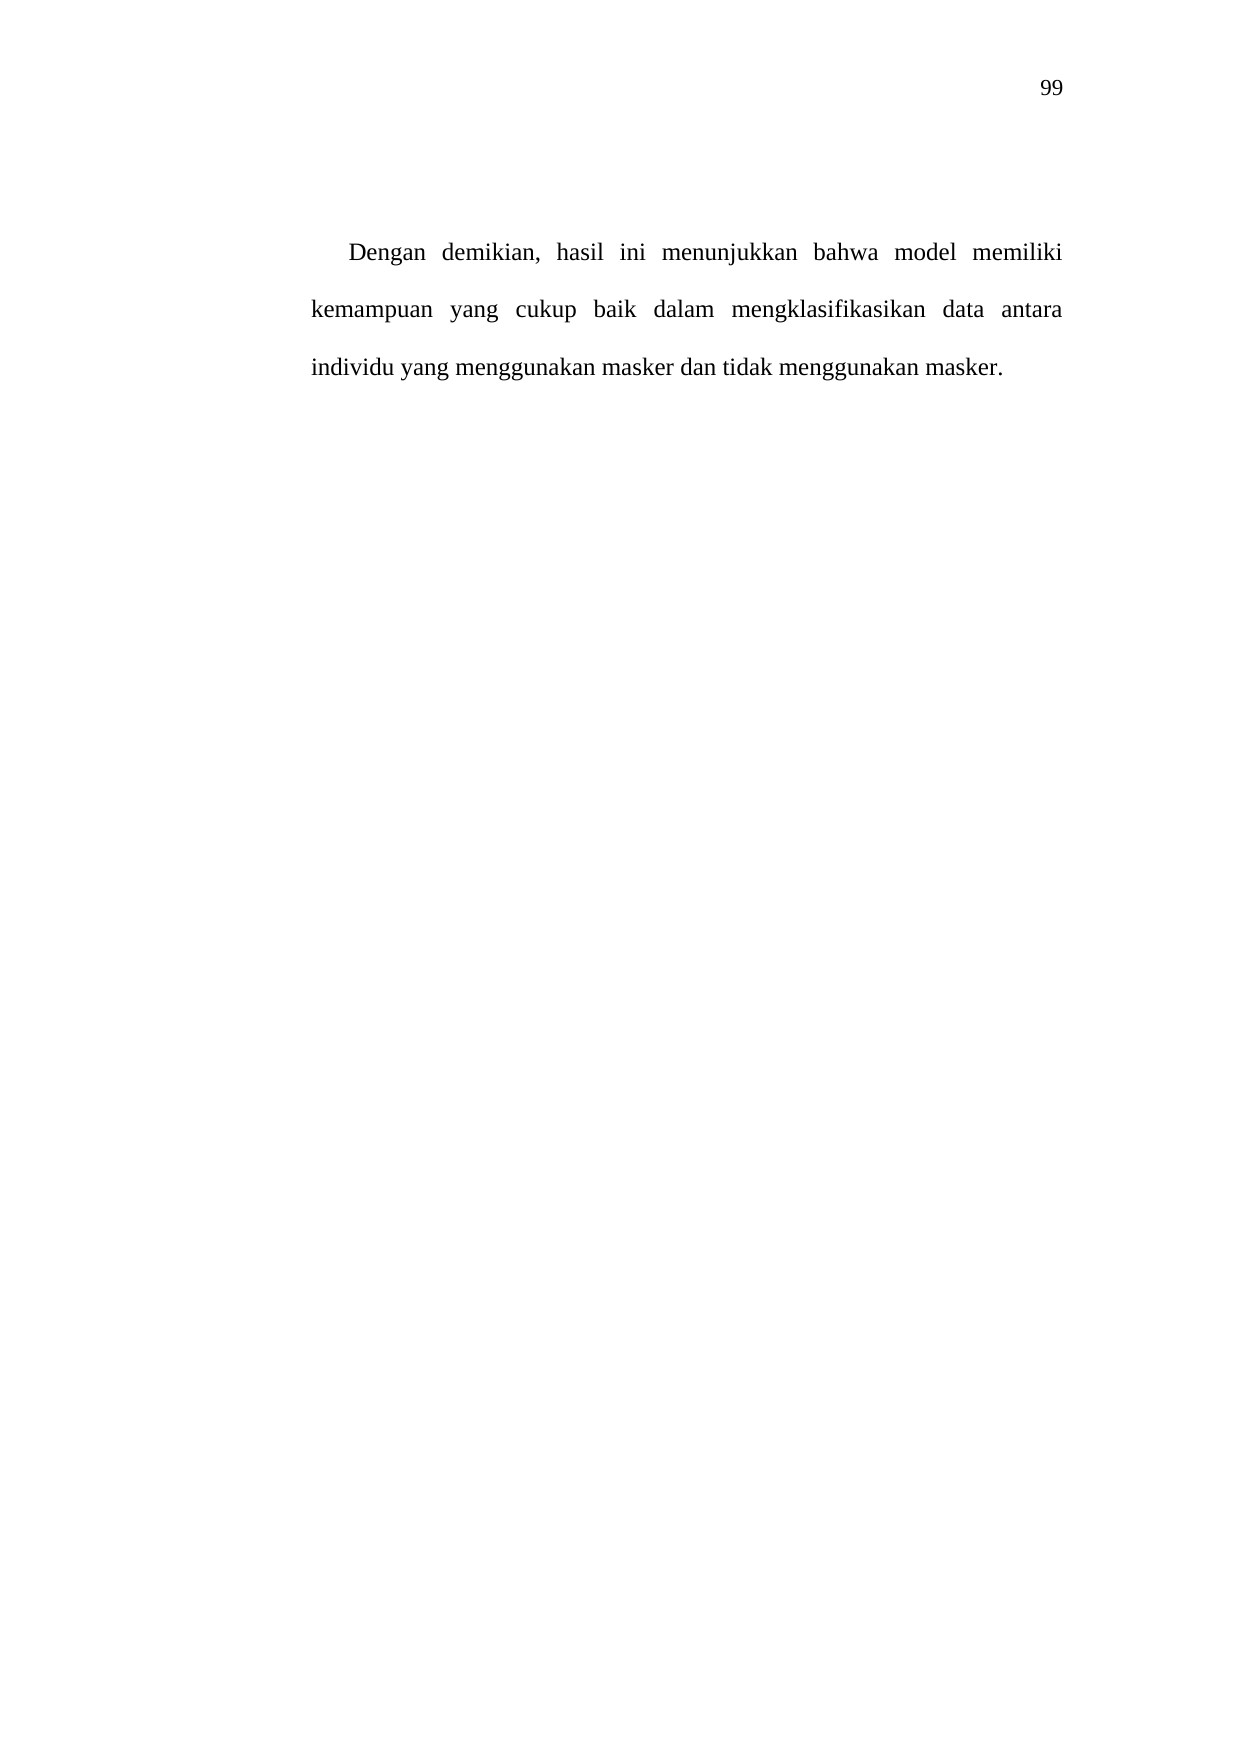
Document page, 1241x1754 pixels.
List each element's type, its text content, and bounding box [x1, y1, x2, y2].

text Dengan demikian, hasil ini menunjukkan bahwa model memiliki kemampuan yang cukup baik dalam mengklasifikasikan data antara individu yang menggunakan masker dan tidak menggunakan masker. [311, 237, 1063, 381]
